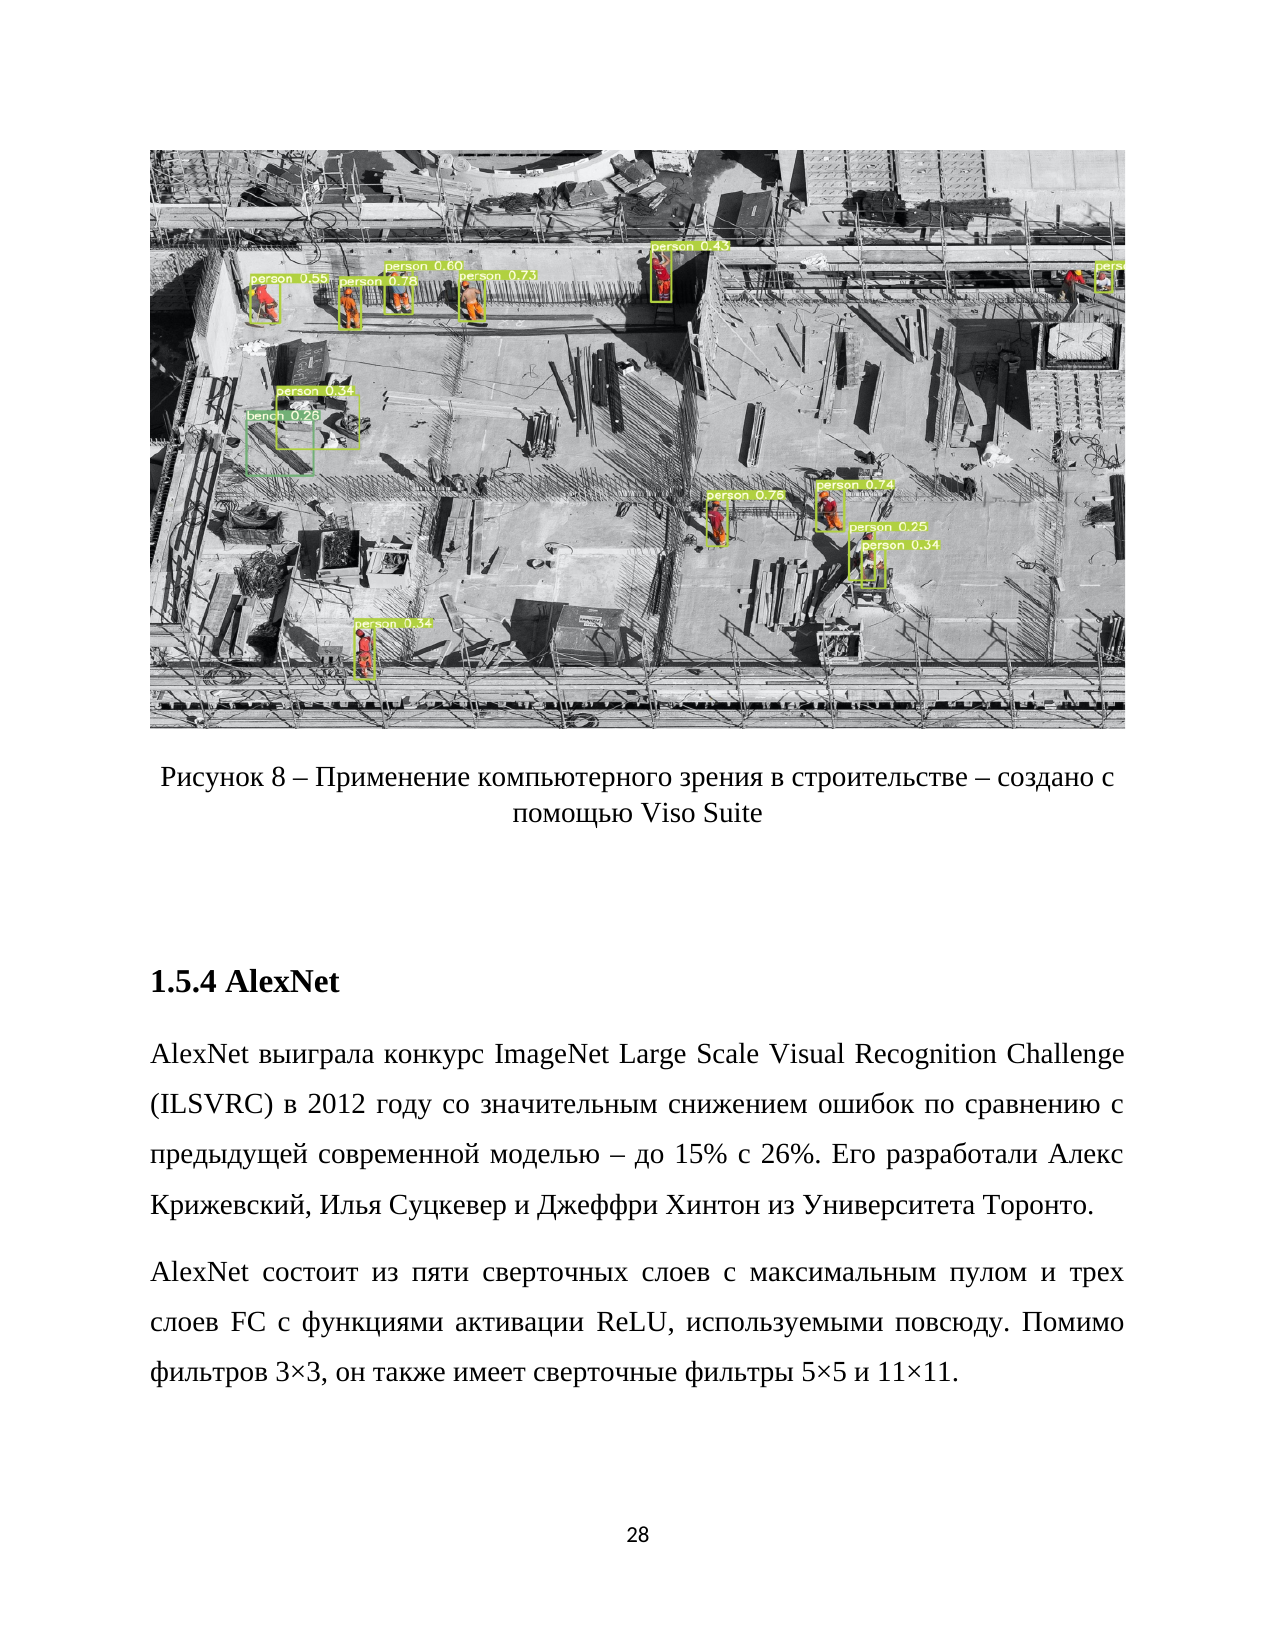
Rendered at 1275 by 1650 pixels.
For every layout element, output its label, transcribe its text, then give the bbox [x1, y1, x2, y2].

picture [150, 150, 1125, 729]
text Рисунок 8 – Применение компьютерного зрения в строительстве – создано с помощью Viso Suite [150, 759, 1125, 828]
text AlexNet выиграла конкурс ImageNet Large Scale Visual Recognition Challenge (ILSVRC) в 2012 году со значительным снижением ошибок по сравнению с предыдущей современной моделью – до 15% с 26%. Его разработали Алекс Крижевский, Илья Суцкевер и Джеффри Хинтон из Университета Торонто. [150, 1036, 1125, 1220]
text AlexNet состоит из пяти сверточных слоев с максимальным пулом и трех слоев FC с функциями активации ReLU, используемыми повсюду. Помимо фильтров 3×3, он также имеет сверточные фильтры 5×5 и 11×11. [150, 1254, 1125, 1388]
text 1.5.4 AlexNet [150, 962, 1125, 1000]
